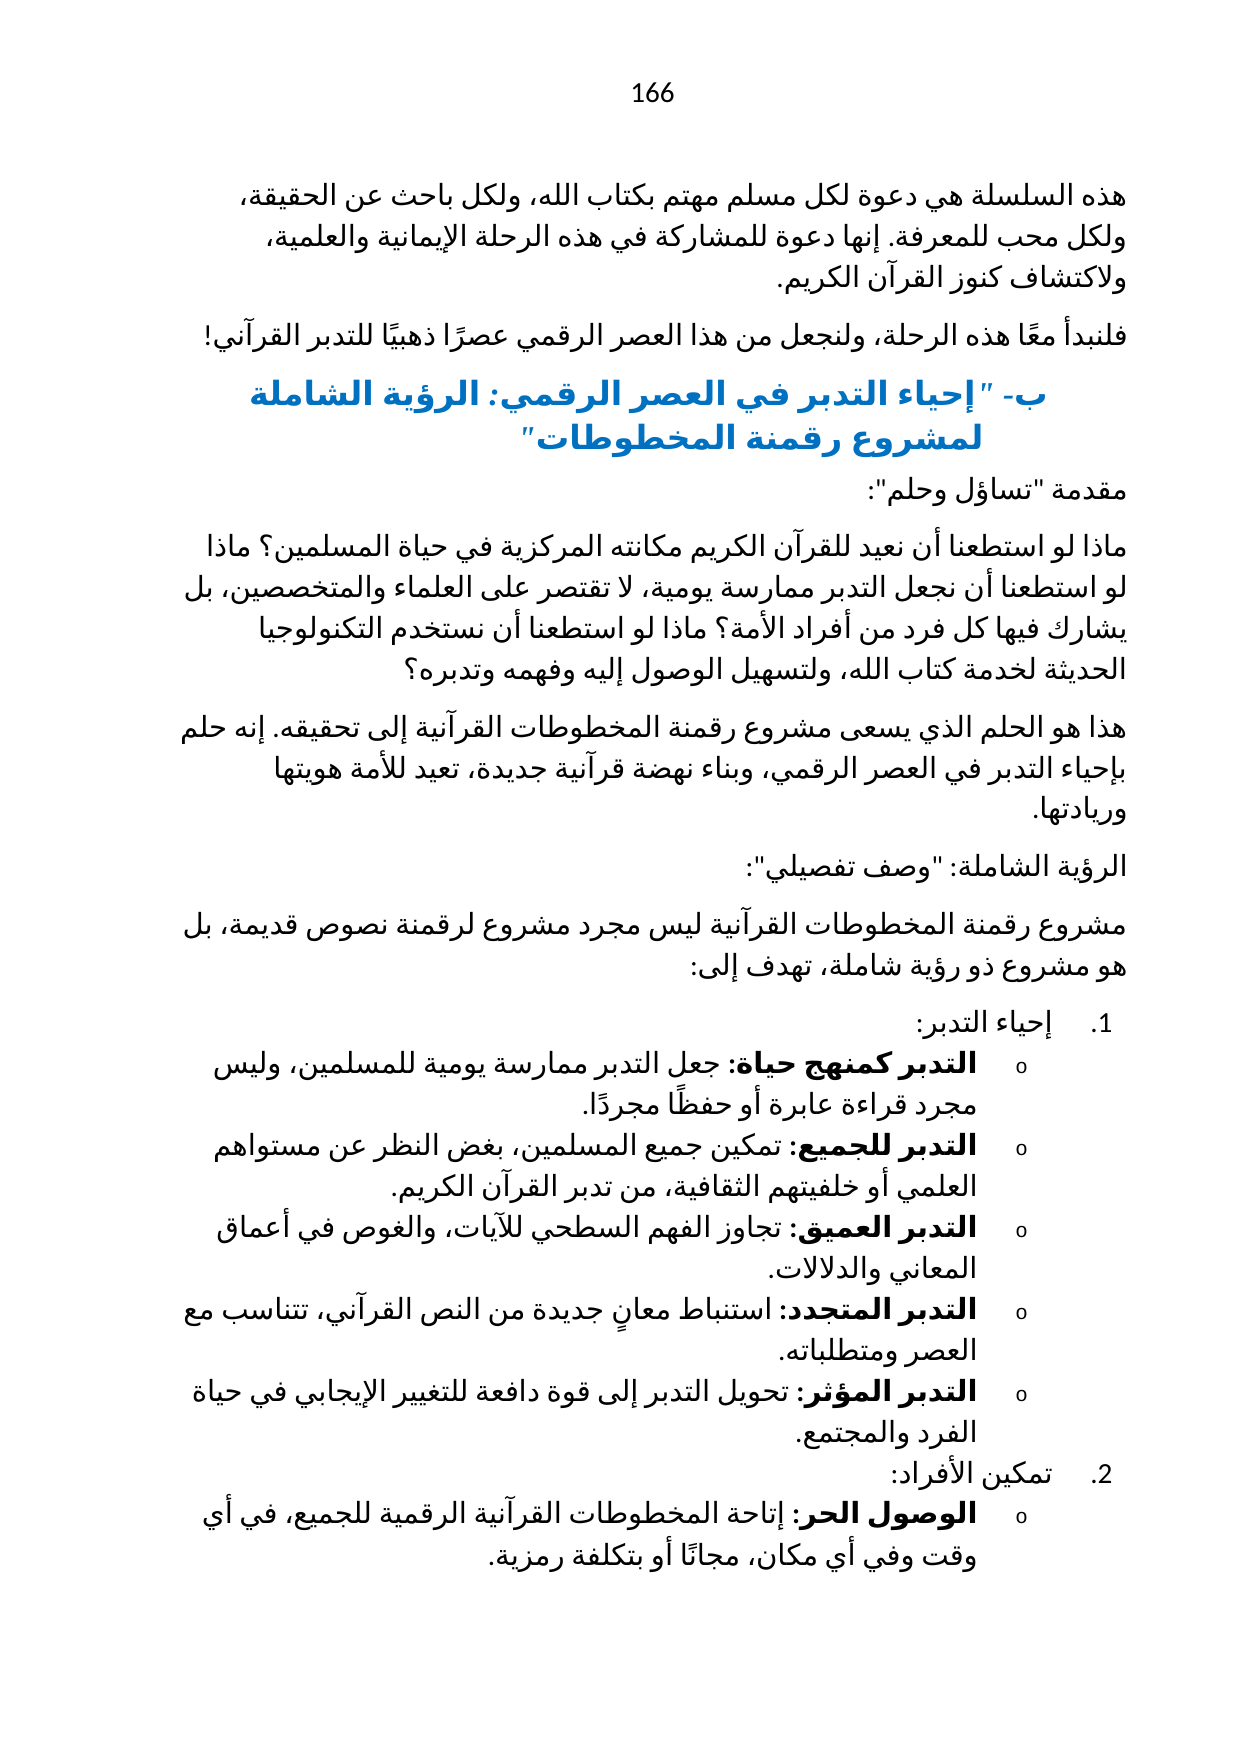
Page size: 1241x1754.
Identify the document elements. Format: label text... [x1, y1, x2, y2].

text ماذا لو استطعنا أن نعيد للقرآن الكريم مكانته المركزية في حياة المسلمين؟ ماذا لو استطعنا أن نجعل التدبر ممارسة يومية، لا تقتصر على العلماء والمتخصصين، بل يشارك فيها كل فرد من أفراد الأمة؟ ماذا لو استطعنا أن نستخدم التكنولوجيا الحديثة لخدمة كتاب الله، ولتسهيل الوصول إليه وفهمه وتدبره؟ [177, 528, 1128, 687]
list التدبر كمنهج حياة: جعل التدبر ممارسة يومية للمسلمين، وليس مجرد قراءة عابرة أو حفظًا مجردًا. [177, 1045, 1015, 1122]
list التدبر المؤثر: تحويل التدبر إلى قوة دافعة للتغيير الإيجابي في حياة الفرد والمجتمع. [177, 1373, 1015, 1449]
text الرؤية الشاملة: "وصف تفصيلي": [177, 848, 1128, 884]
text مقدمة "تساؤل وحلم": [177, 471, 1128, 506]
subtitle "إحياء التدبر في العصر الرقمي: الرؤية الشاملة لمشروع رقمنة المخطوطات" [177, 374, 1021, 457]
list التدبر للجميع: تمكين جميع المسلمين، بغض النظر عن مستواهم العلمي أو خلفيتهم الثقافية، من تدبر القرآن الكريم. [177, 1127, 1015, 1204]
list تمكين الأفراد: [177, 1455, 1090, 1490]
text مشروع رقمنة المخطوطات القرآنية ليس مجرد مشروع لرقمنة نصوص قديمة، بل هو مشروع ذو رؤية شاملة، تهدف إلى: [177, 906, 1128, 982]
list إحياء التدبر: [177, 1004, 1090, 1040]
text هذا هو الحلم الذي يسعى مشروع رقمنة المخطوطات القرآنية إلى تحقيقه. إنه حلم بإحياء التدبر في العصر الرقمي، وبناء نهضة قرآنية جديدة، تعيد للأمة هويتها وريادتها. [177, 709, 1128, 826]
list التدبر المتجدد: استنباط معانٍ جديدة من النص القرآني، تتناسب مع العصر ومتطلباته. [177, 1291, 1015, 1367]
list التدبر العميق: تجاوز الفهم السطحي للآيات، والغوص في أعماق المعاني والدلالات. [177, 1209, 1015, 1286]
list الوصول الحر: إتاحة المخطوطات القرآنية الرقمية للجميع، في أي وقت وفي أي مكان، مجانًا أو بتكلفة رمزية. [177, 1496, 1015, 1572]
text فلنبدأ معًا هذه الرحلة، ولنجعل من هذا العصر الرقمي عصرًا ذهبيًا للتدبر القرآني! [177, 317, 1128, 352]
text هذه السلسلة هي دعوة لكل مسلم مهتم بكتاب الله، ولكل باحث عن الحقيقة، ولكل محب للمعرفة. إنها دعوة للمشاركة في هذه الرحلة الإيمانية والعلمية، ولاكتشاف كنوز القرآن الكريم. [177, 177, 1128, 295]
